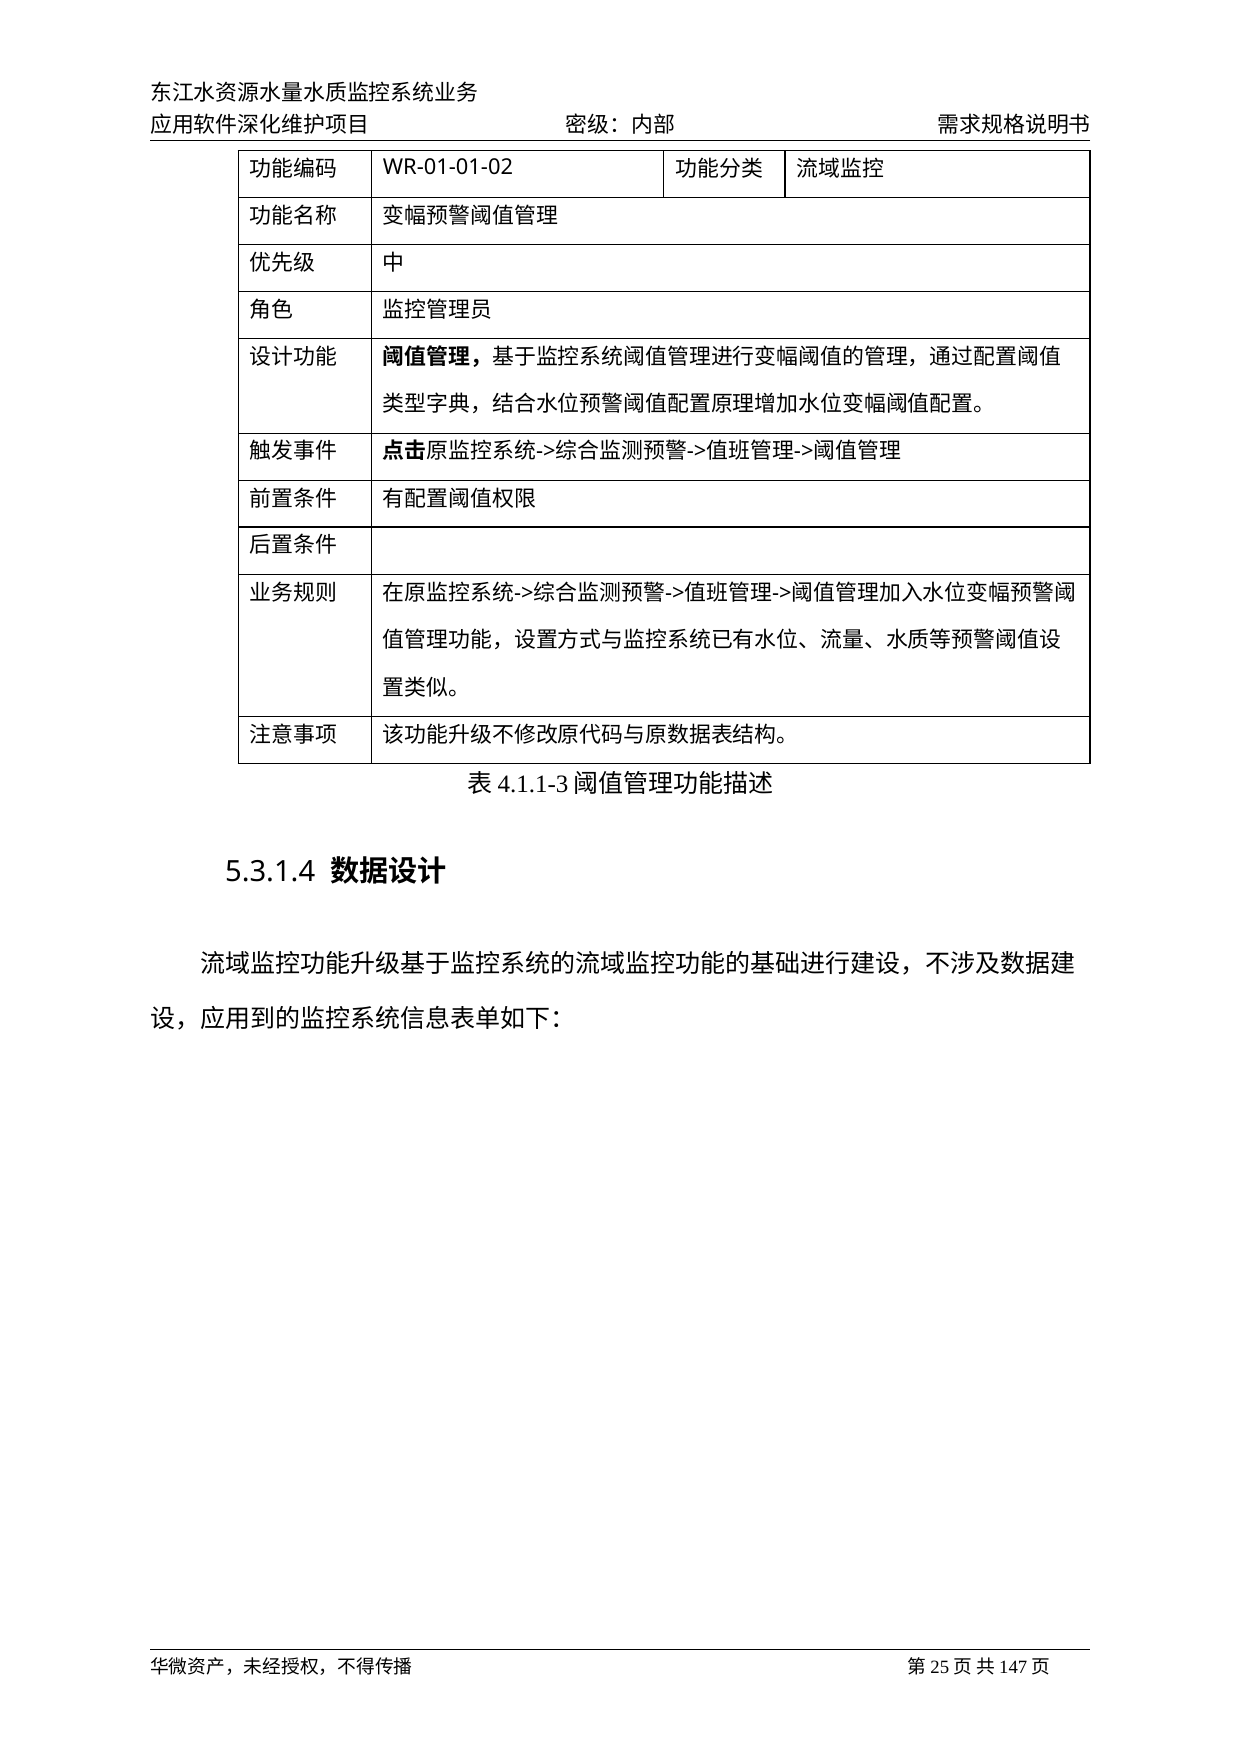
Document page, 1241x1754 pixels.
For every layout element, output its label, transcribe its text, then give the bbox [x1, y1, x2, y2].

subtitle 数据设计 [225, 847, 1090, 889]
table_cell WR-01-01-02 [372, 151, 663, 197]
table_cell 功能分类 [664, 151, 784, 197]
table_cell 流域监控 [786, 151, 1089, 197]
table_cell 前置条件 [239, 481, 371, 526]
text 表4.1.1-3阈值管理功能描述 [150, 763, 1090, 800]
table_cell 设计功能 [239, 339, 371, 432]
table_cell 该功能升级不修改原代码与原数据表结构。 [372, 717, 1089, 762]
table_cell 阈值管理，基于监控系统阈值管理进行变幅阈值的管理，通过配置阈值类型字典，结合水位预警阈值配置原理增加水位变幅阈值配置。 [372, 339, 1089, 432]
table_cell 注意事项 [239, 717, 371, 762]
table_cell 在原监控系统->综合监测预警->值班管理->阈值管理加入水位变幅预警阈值管理功能，设置方式与监控系统已有水位、流量、水质等预警阈值设置类似。 [372, 575, 1089, 716]
table_cell 监控管理员 [372, 292, 1089, 338]
table_cell 功能编码 [239, 151, 371, 197]
table_cell 变幅预警阈值管理 [372, 198, 1089, 244]
text 流域监控功能升级基于监控系统的流域监控功能的基础进行建设，不涉及数据建设，应用到的监控系统信息表单如下： [150, 944, 1090, 1034]
table_cell 中 [372, 245, 1089, 291]
table_cell 角色 [239, 292, 371, 338]
table_cell 业务规则 [239, 575, 371, 716]
table_cell 点击原监控系统->综合监测预警->值班管理->阈值管理 [372, 434, 1089, 479]
table_cell 优先级 [239, 245, 371, 291]
table_cell 触发事件 [239, 434, 371, 479]
table_cell 有配置阈值权限 [372, 481, 1089, 526]
table_cell 功能名称 [239, 198, 371, 244]
table_cell [372, 528, 1089, 573]
table_cell 后置条件 [239, 528, 371, 573]
